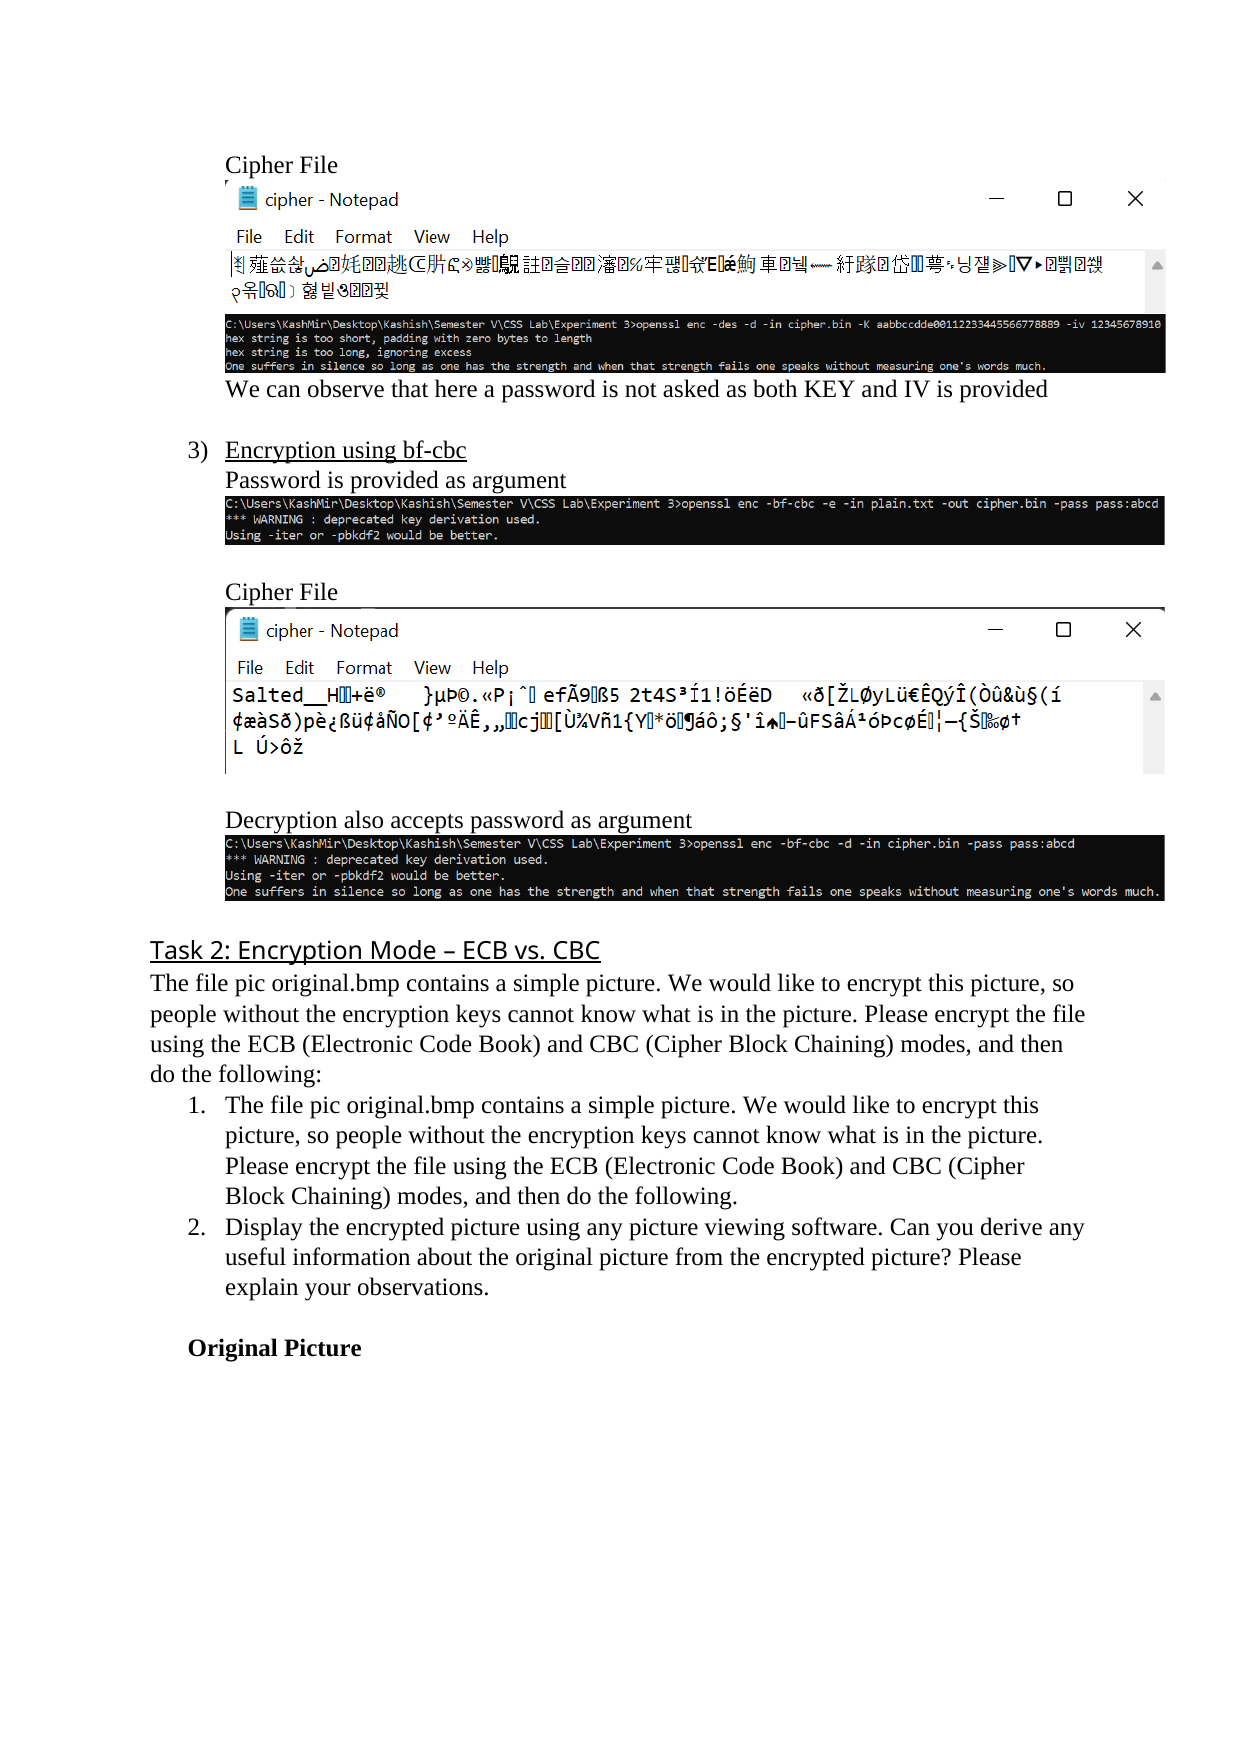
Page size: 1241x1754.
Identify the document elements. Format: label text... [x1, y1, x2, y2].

list Cipher File [225, 577, 1090, 606]
picture [225, 496, 1165, 545]
picture [225, 607, 1165, 774]
picture [225, 314, 1166, 373]
list We can observe that here a password is not asked as both KEY and IV is provided [225, 374, 1090, 403]
picture [225, 180, 1166, 313]
list Decryption also accepts password as argument [225, 805, 1090, 834]
list The file pic original.bmp contains a simple picture. We would like to encrypt this picture, so people without the encryption keys cannot know what is in the picture. Please encrypt the file using the ECB (Electronic Code Book) and CBC (Cipher Block Chaining) modes, and then do the following. [187, 1090, 1090, 1210]
list Password is provided as argument [225, 466, 1090, 494]
list Cipher File [225, 150, 1090, 179]
text The file pic original.bmp contains a simple picture. We would like to encrypt this picture, so people without the encryption keys cannot know what is in the picture. Please encrypt the file using the ECB (Electronic Code Book) and CBC (Cipher Block Chaining) modes, and then do the following: [150, 968, 1090, 1088]
picture [225, 835, 1165, 901]
list Display the encrypted picture using any picture viewing software. Can you derive any useful information about the original picture from the encrypted picture? Please explain your observations. [187, 1212, 1090, 1301]
text Original Picture [187, 1333, 1090, 1362]
list Encryption using bf-cbc [187, 435, 1090, 464]
text Task 2: Encryption Mode – ECB vs. CBC [150, 932, 1090, 966]
